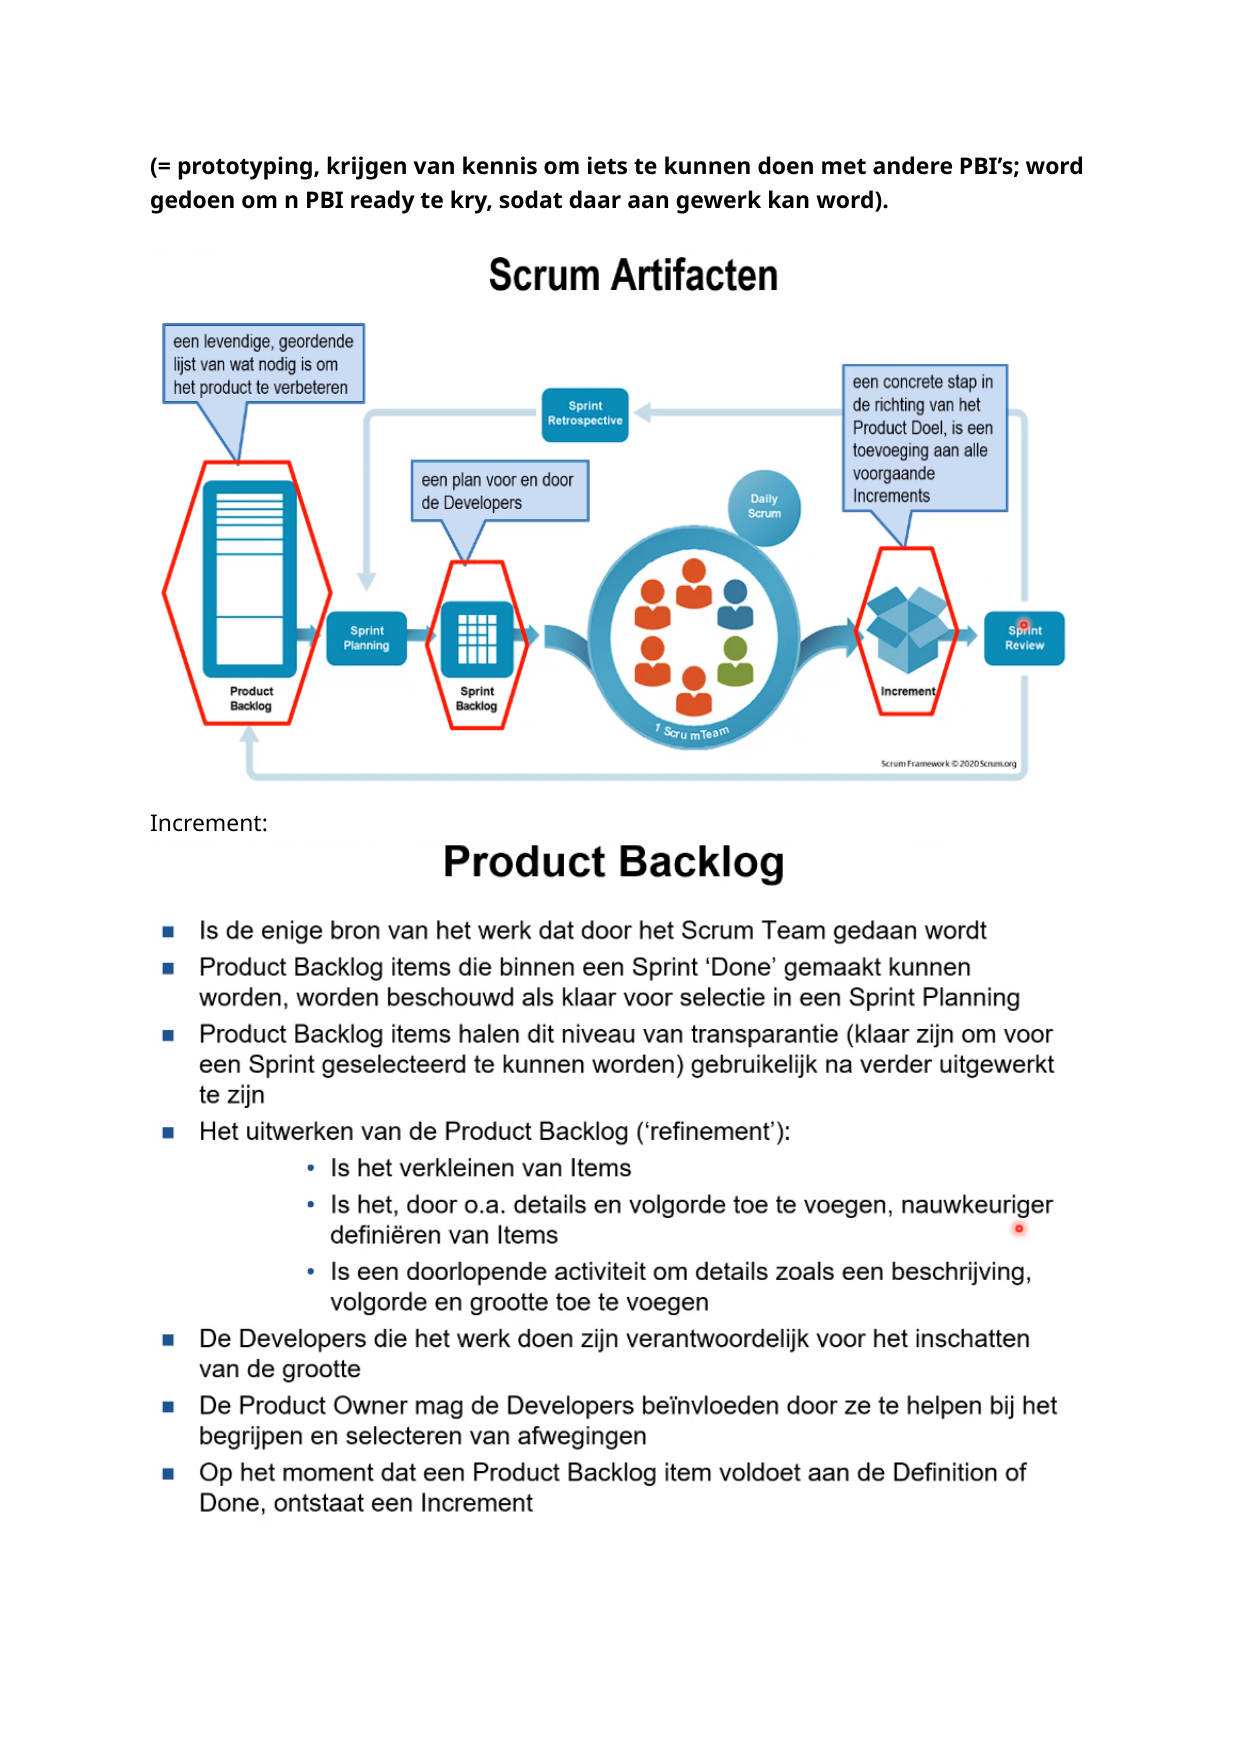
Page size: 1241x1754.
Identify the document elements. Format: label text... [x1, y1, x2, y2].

picture [150, 840, 1091, 1533]
picture [150, 251, 1091, 805]
text Increment: [150, 807, 1090, 838]
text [150, 150, 1090, 215]
